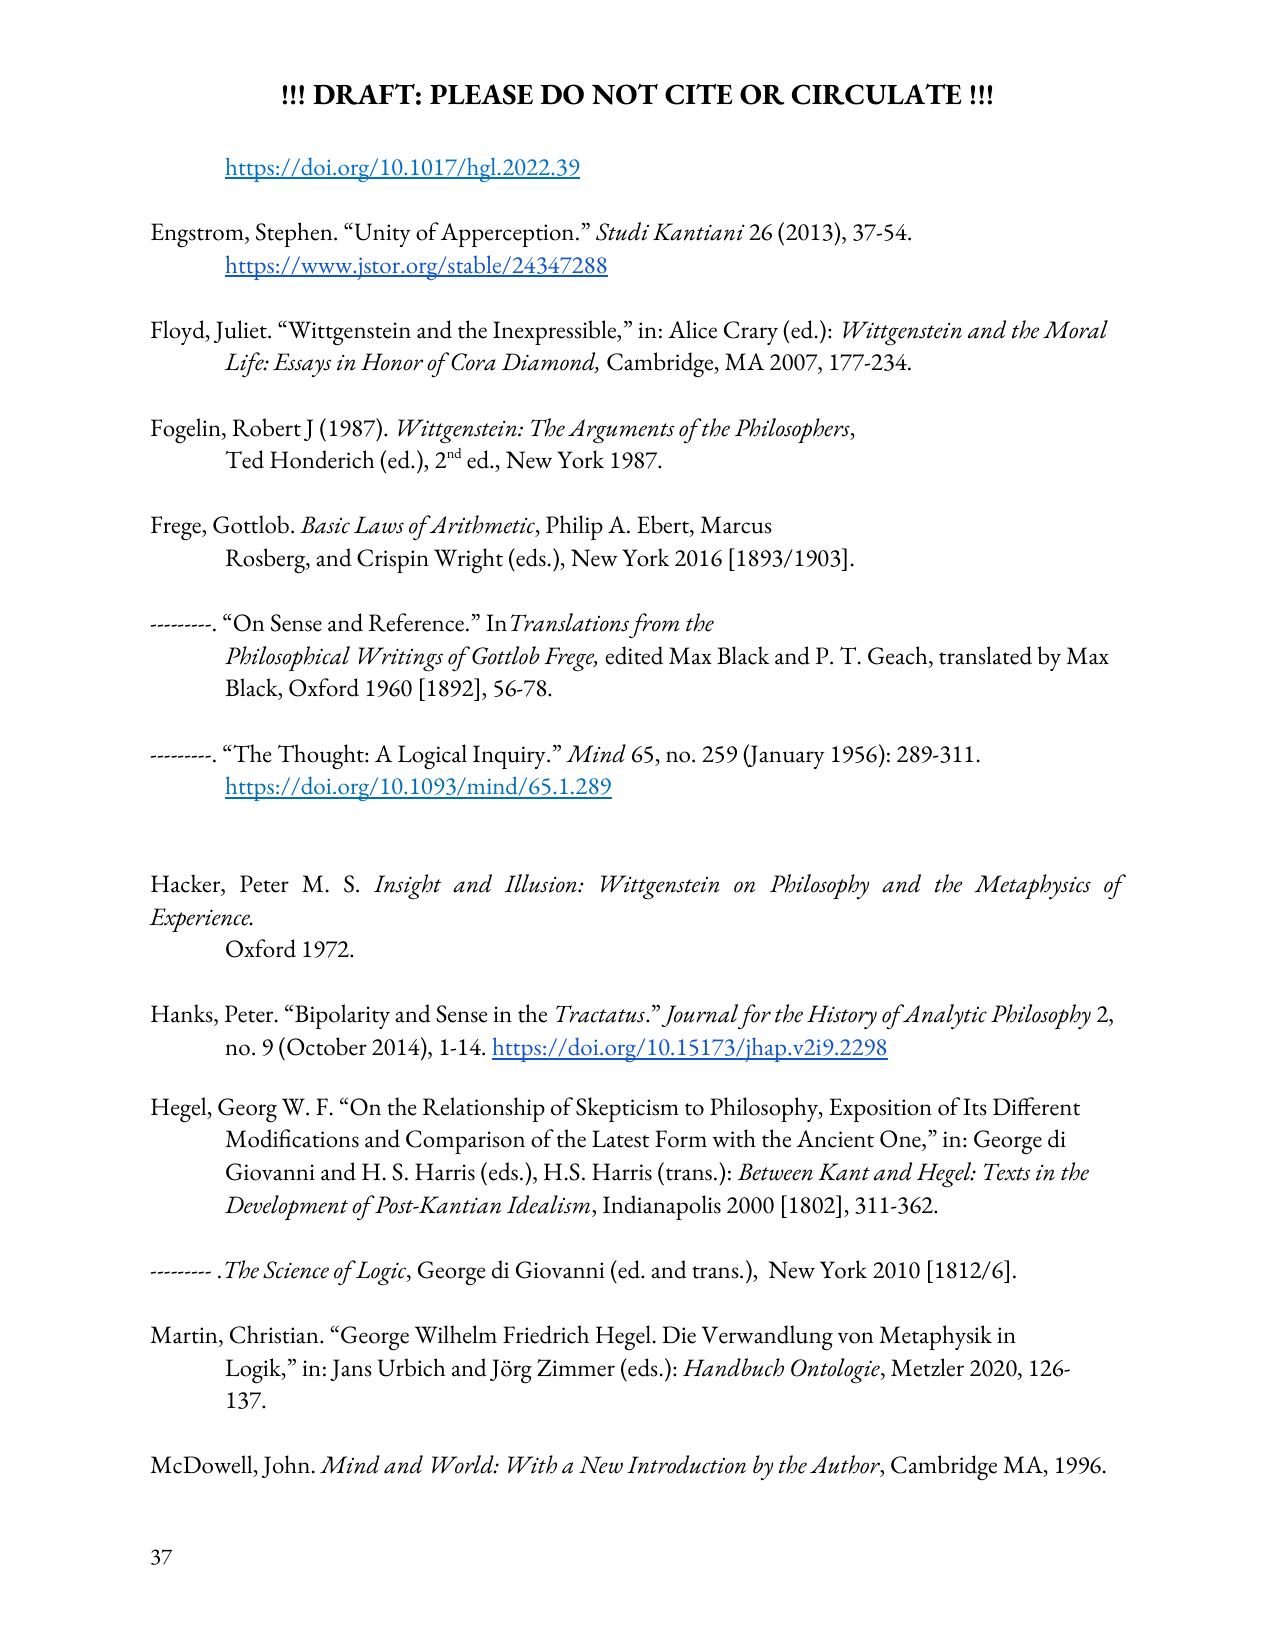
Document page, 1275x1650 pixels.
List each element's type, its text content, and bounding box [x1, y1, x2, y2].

text Black, Oxford 1960 [1892], 56-78. [150, 672, 1125, 704]
text Ted Honderich (ed.), 2nd ed., New York 1987. [150, 443, 1125, 476]
text Hacker, Peter M. S. Insight and Illusion: Wittgenstein on Philosophy and the Metaphysics of Experience. [150, 867, 1125, 932]
text ---------. “The Thought: A Logical Inquiry.” Mind 65, no. 259 (January 1956): 289-311. [150, 737, 1125, 769]
text Life: Essays in Honor of Cora Diamond, Cambridge, MA 2007, 177-234. [150, 346, 1125, 378]
text https://www.jstor.org/stable/24347288 [150, 248, 1125, 280]
text https://doi.org/10.1093/mind/65.1.289 [150, 769, 1125, 802]
text Modifications and Comparison of the Latest Form with the Ancient One,” in: George di [150, 1123, 1125, 1155]
text Fogelin, Robert J (1987). Wittgenstein: The Arguments of the Philosophers, [150, 411, 1125, 443]
text Rosberg, and Crispin Wright (eds.), New York 2016 [1893/1903]. [150, 541, 1125, 574]
text Martin, Christian. “George Wilhelm Friedrich Hegel. Die Verwandlung von Metaphysik in [150, 1318, 1125, 1351]
text ---------. “On Sense and Reference.” InTranslations from the [150, 606, 1125, 639]
text Hegel, Georg W. F. “On the Relationship of Skepticism to Philosophy, Exposition of Its Different [150, 1090, 1125, 1123]
text Floyd, Juliet. “Wittgenstein and the Inexpressible,” in: Alice Crary (ed.): Wittgenstein and the Moral [150, 313, 1125, 346]
text no. 9 (October 2014), 1-14. https://doi.org/10.15173/jhap.v2i9.2298 [150, 1030, 1125, 1063]
text Oxford 1972. [150, 932, 1125, 965]
text Frege, Gottlob. Basic Laws of Arithmetic, Philip A. Ebert, Marcus [150, 509, 1125, 541]
text Philosophical Writings of Gottlob Frege, edited Max Black and P. T. Geach, translated by Max [150, 639, 1125, 672]
text 137. [150, 1383, 1125, 1416]
text Giovanni and H. S. Harris (eds.), H.S. Harris (trans.): Between Kant and Hegel: Texts in the [150, 1155, 1125, 1188]
text Development of Post-Kantian Idealism, Indianapolis 2000 [1802], 311-362. [150, 1188, 1125, 1221]
text --------- .The Science of Logic, George di Giovanni (ed. and trans.), New York 2010 [1812/6]. [150, 1253, 1125, 1286]
text McDowell, John. Mind and World: With a New Introduction by the Author, Cambridge MA, 1996. [150, 1449, 1125, 1481]
text https://doi.org/10.1017/hgl.2022.39 [150, 150, 1125, 183]
text Logik,” in: Jans Urbich and Jörg Zimmer (eds.): Handbuch Ontologie, Metzler 2020, 126- [150, 1351, 1125, 1383]
text Engstrom, Stephen. “Unity of Apperception.” Studi Kantiani 26 (2013), 37-54. [150, 215, 1125, 248]
text Hanks, Peter. “Bipolarity and Sense in the Tractatus.” Journal for the History of Analytic Philosophy 2, [150, 998, 1125, 1030]
